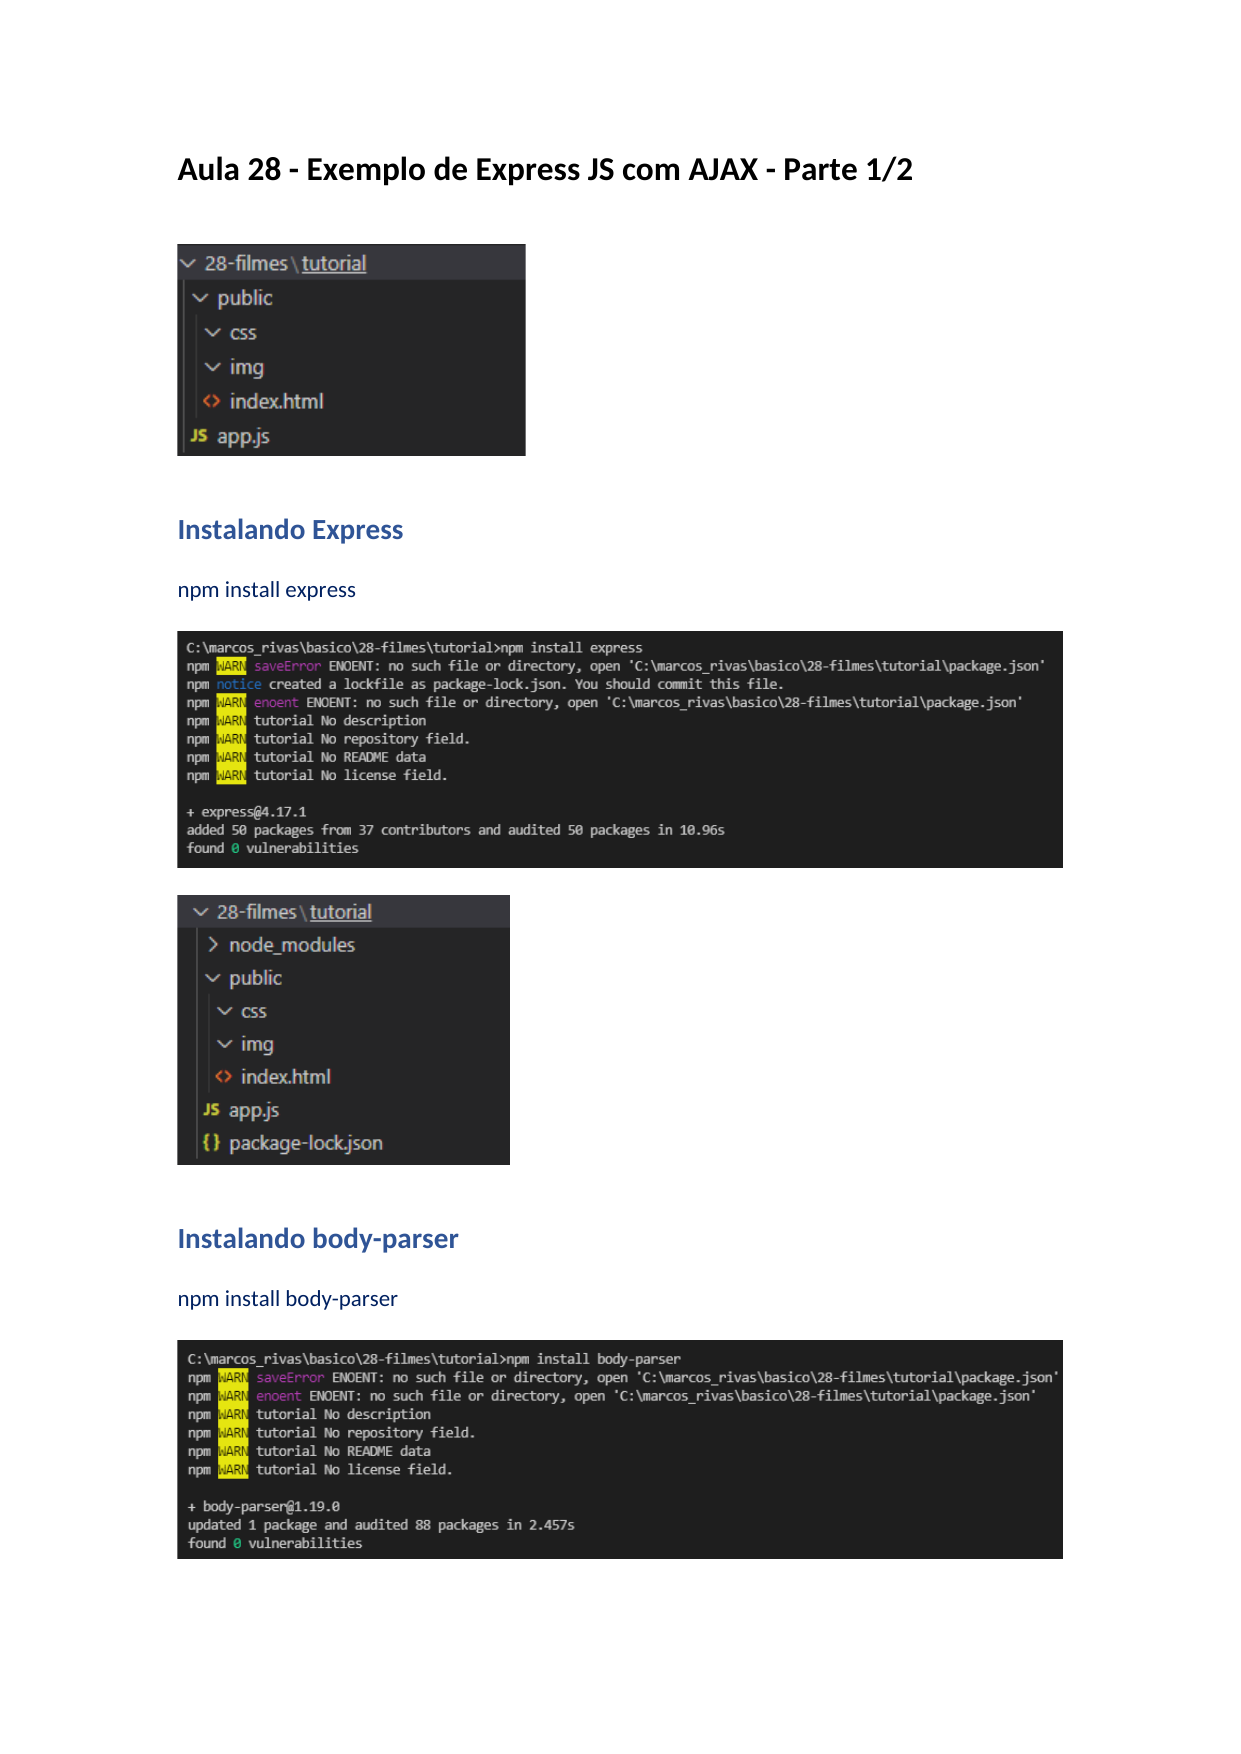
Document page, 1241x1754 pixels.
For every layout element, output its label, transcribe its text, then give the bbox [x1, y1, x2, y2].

subtitle Instalando body-parser [177, 1221, 1063, 1256]
text npm install body-parser [177, 1284, 1063, 1312]
subtitle Aula 28 - Exemplo de Express JS com AJAX - Parte 1/2 [177, 148, 1063, 188]
subtitle Instalando Express [177, 511, 1063, 547]
picture [177, 631, 1063, 868]
picture [177, 895, 510, 1165]
text npm install express [177, 575, 1063, 603]
picture [177, 244, 526, 456]
picture [177, 1340, 1063, 1559]
